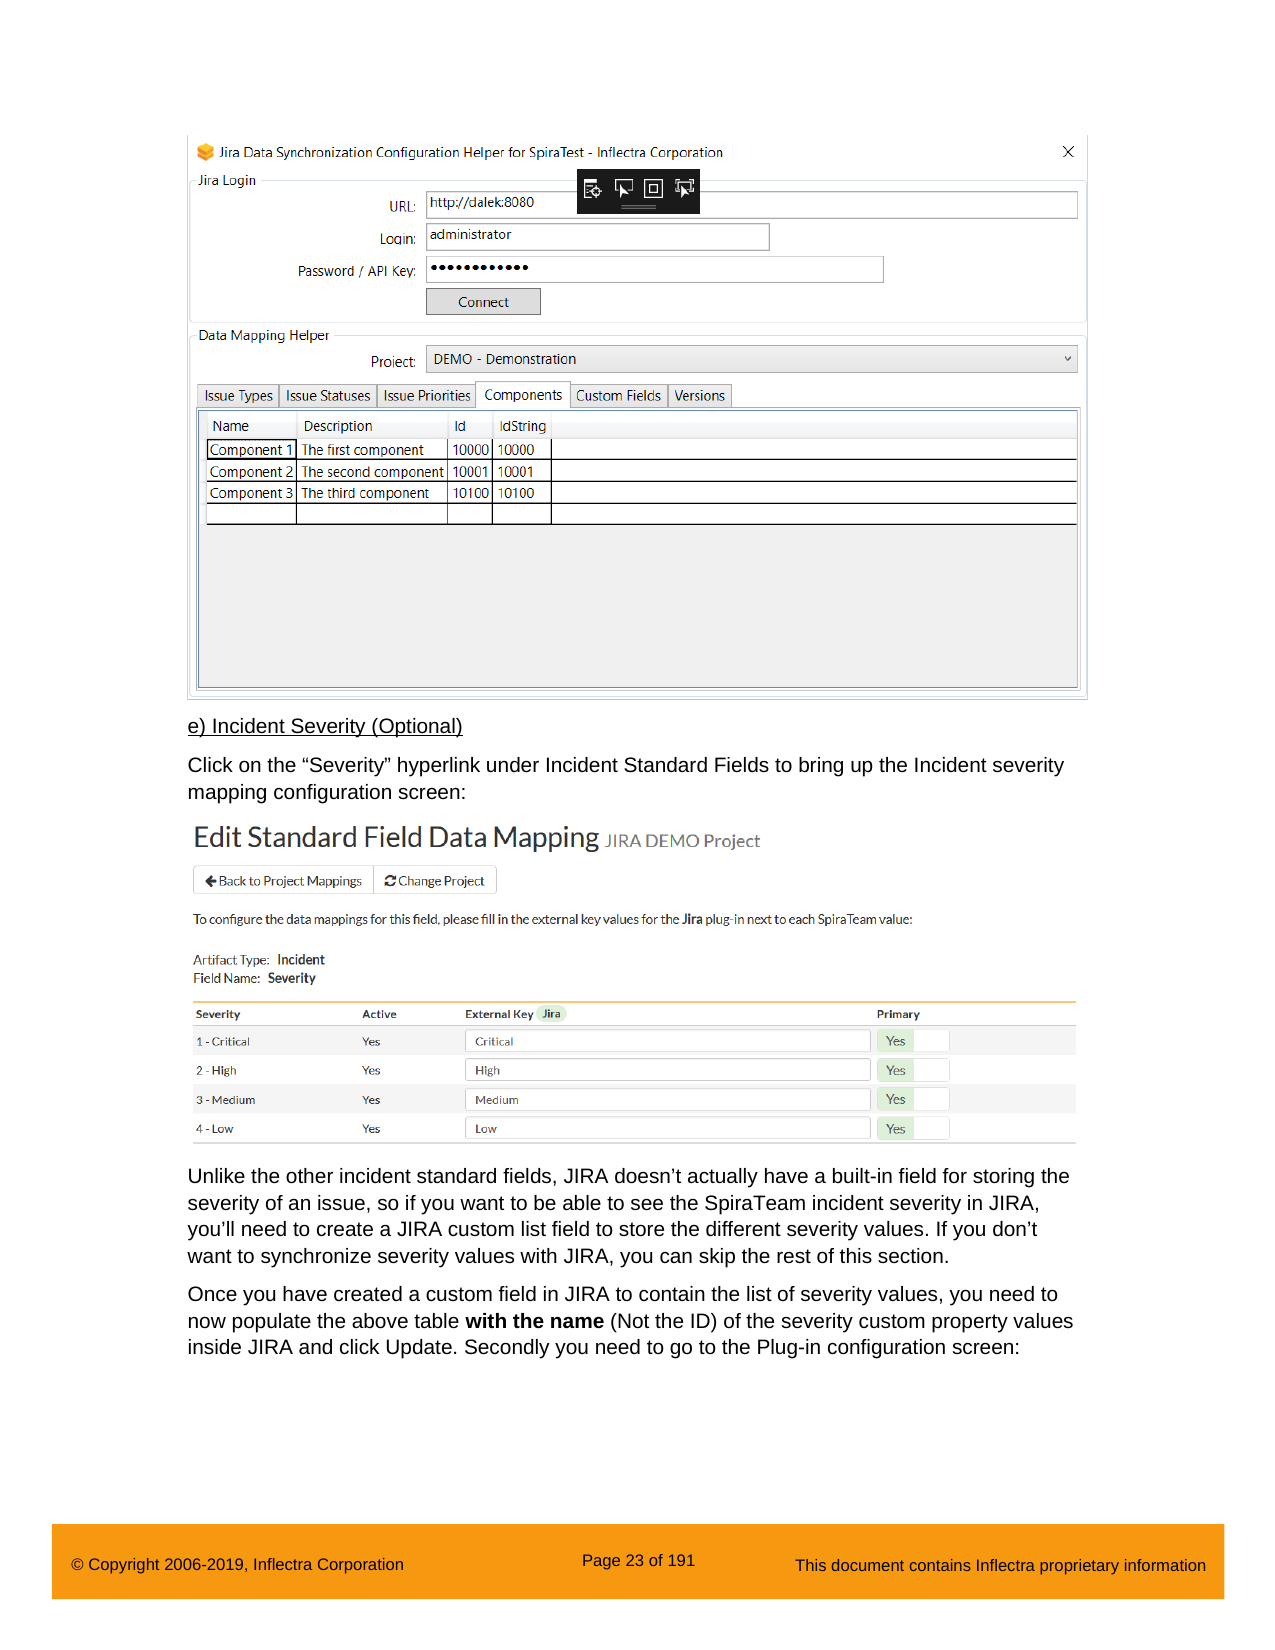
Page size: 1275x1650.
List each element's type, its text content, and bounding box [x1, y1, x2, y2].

picture [187, 818, 1088, 1150]
text Unlike the other incident standard fields, JIRA doesn’t actually have a built-in field for storing the severity of an issue, so if you want to be able to see the SpiraTeam incident severity in JIRA, you’ll need to create a JIRA custom list field to store the different severity values. If you don’t want to synchronize severity values with JIRA, you can skip the rest of this section. [187, 1164, 1087, 1267]
text Once you have created a custom field in JIRA to contain the list of severity values, you need to now populate the above table with the name (Not the ID) of the severity custom property values inside JIRA and click Update. Secondly you need to go to the Plug-in configuration screen: [187, 1282, 1087, 1359]
text Click on the “Severity” hyperlink under Incident Standard Fields to bring up the Incident severity mapping configuration screen: [187, 753, 1087, 803]
picture [187, 135, 1088, 700]
text e) Incident Severity (Optional) [187, 714, 1087, 738]
